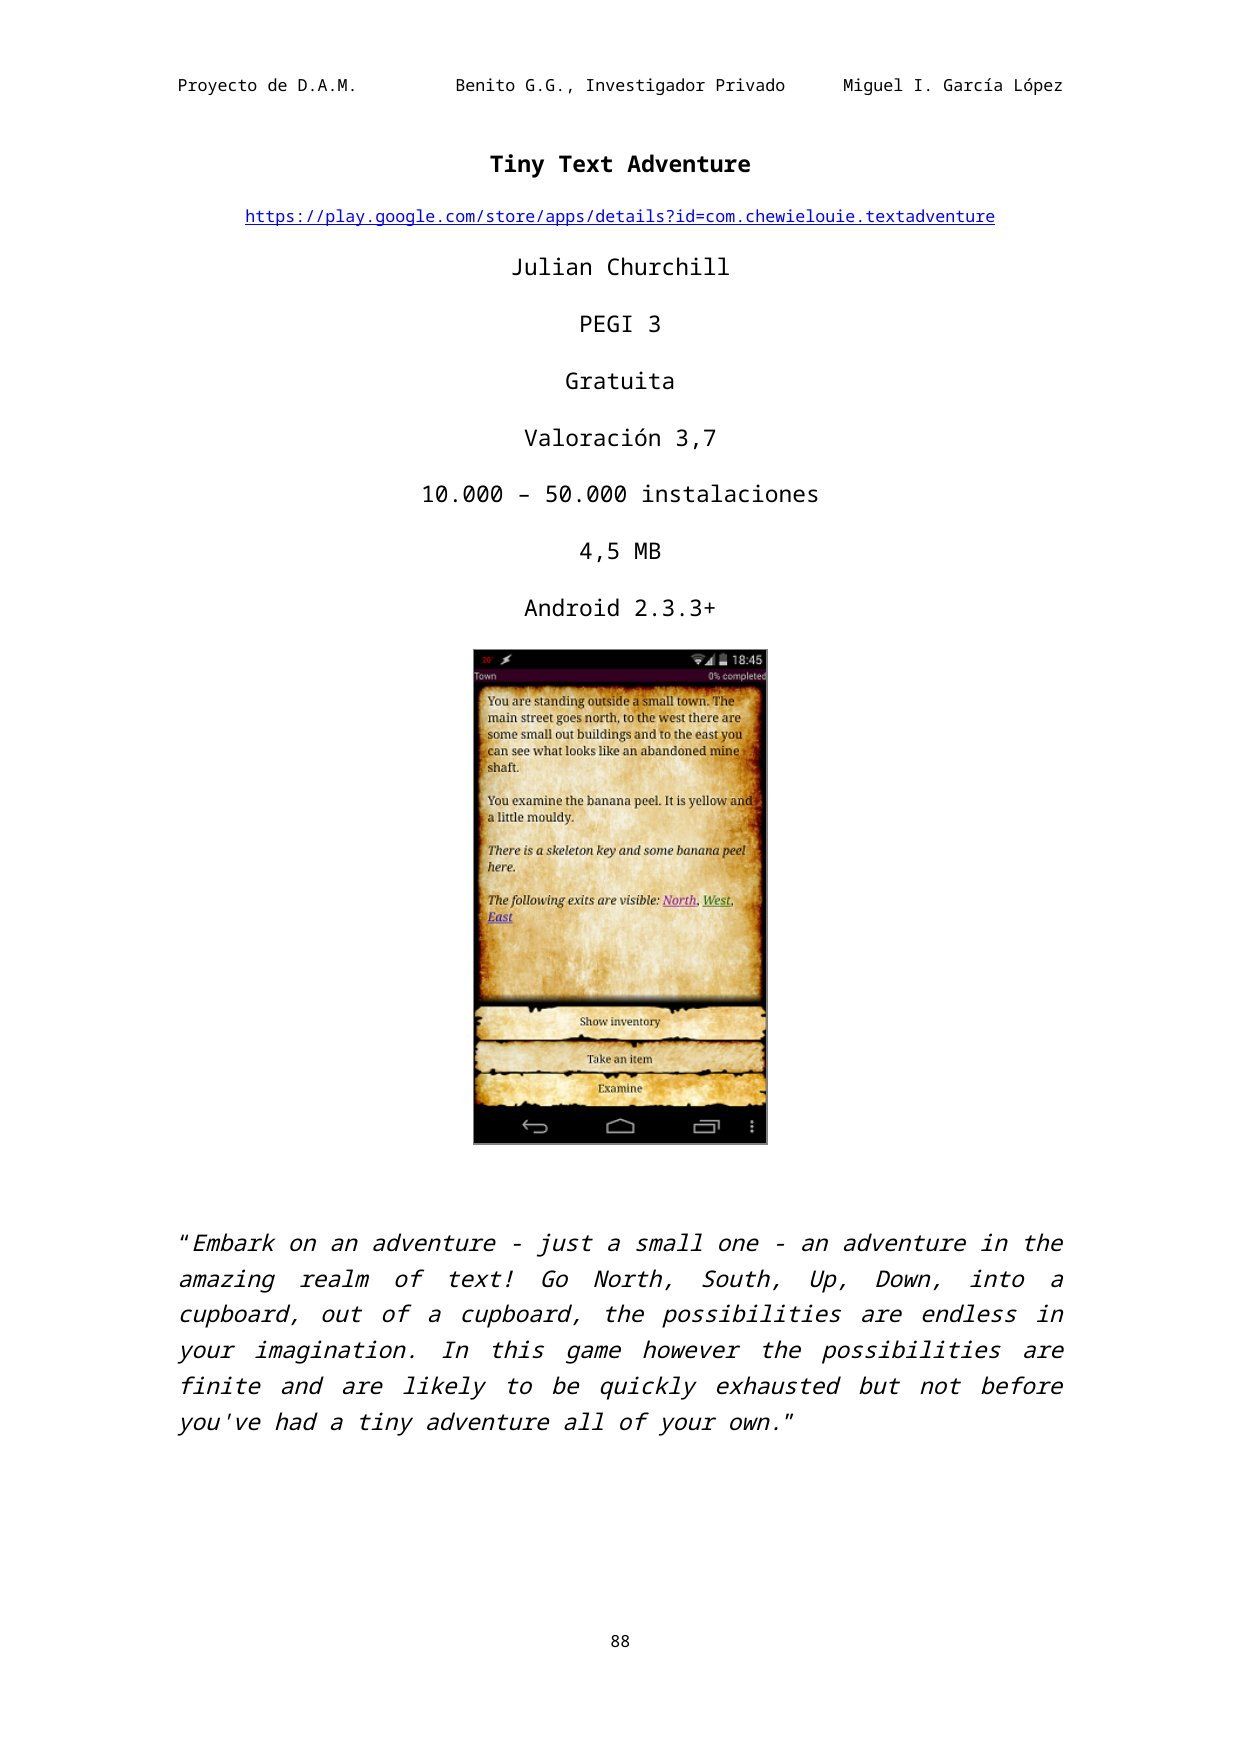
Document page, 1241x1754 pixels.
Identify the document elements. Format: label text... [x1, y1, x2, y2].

text PEGI 3 [177, 308, 1063, 339]
text Android 2.3.3+ [177, 592, 1063, 623]
text Julian Churchill [177, 251, 1063, 282]
text Gratuita [177, 365, 1063, 396]
text Tiny Text Adventure [177, 148, 1063, 179]
text Valoración 3,7 [177, 422, 1063, 453]
text “Embark on an adventure - just a small one - an adventure in the amazing realm of text! Go North, South, Up, Down, into a cupboard, out of a cupboard, the possibilities are endless in your imagination. In this game however the possibilities are finite and are likely to be quickly exhausted but not before you've had a tiny adventure all of your own.” [177, 1227, 1063, 1437]
text 10.000 – 50.000 instalaciones [177, 478, 1063, 509]
text 4,5 MB [177, 535, 1063, 566]
text https://play.google.com/store/apps/details?id=com.chewielouie.textadventure [177, 204, 1063, 227]
